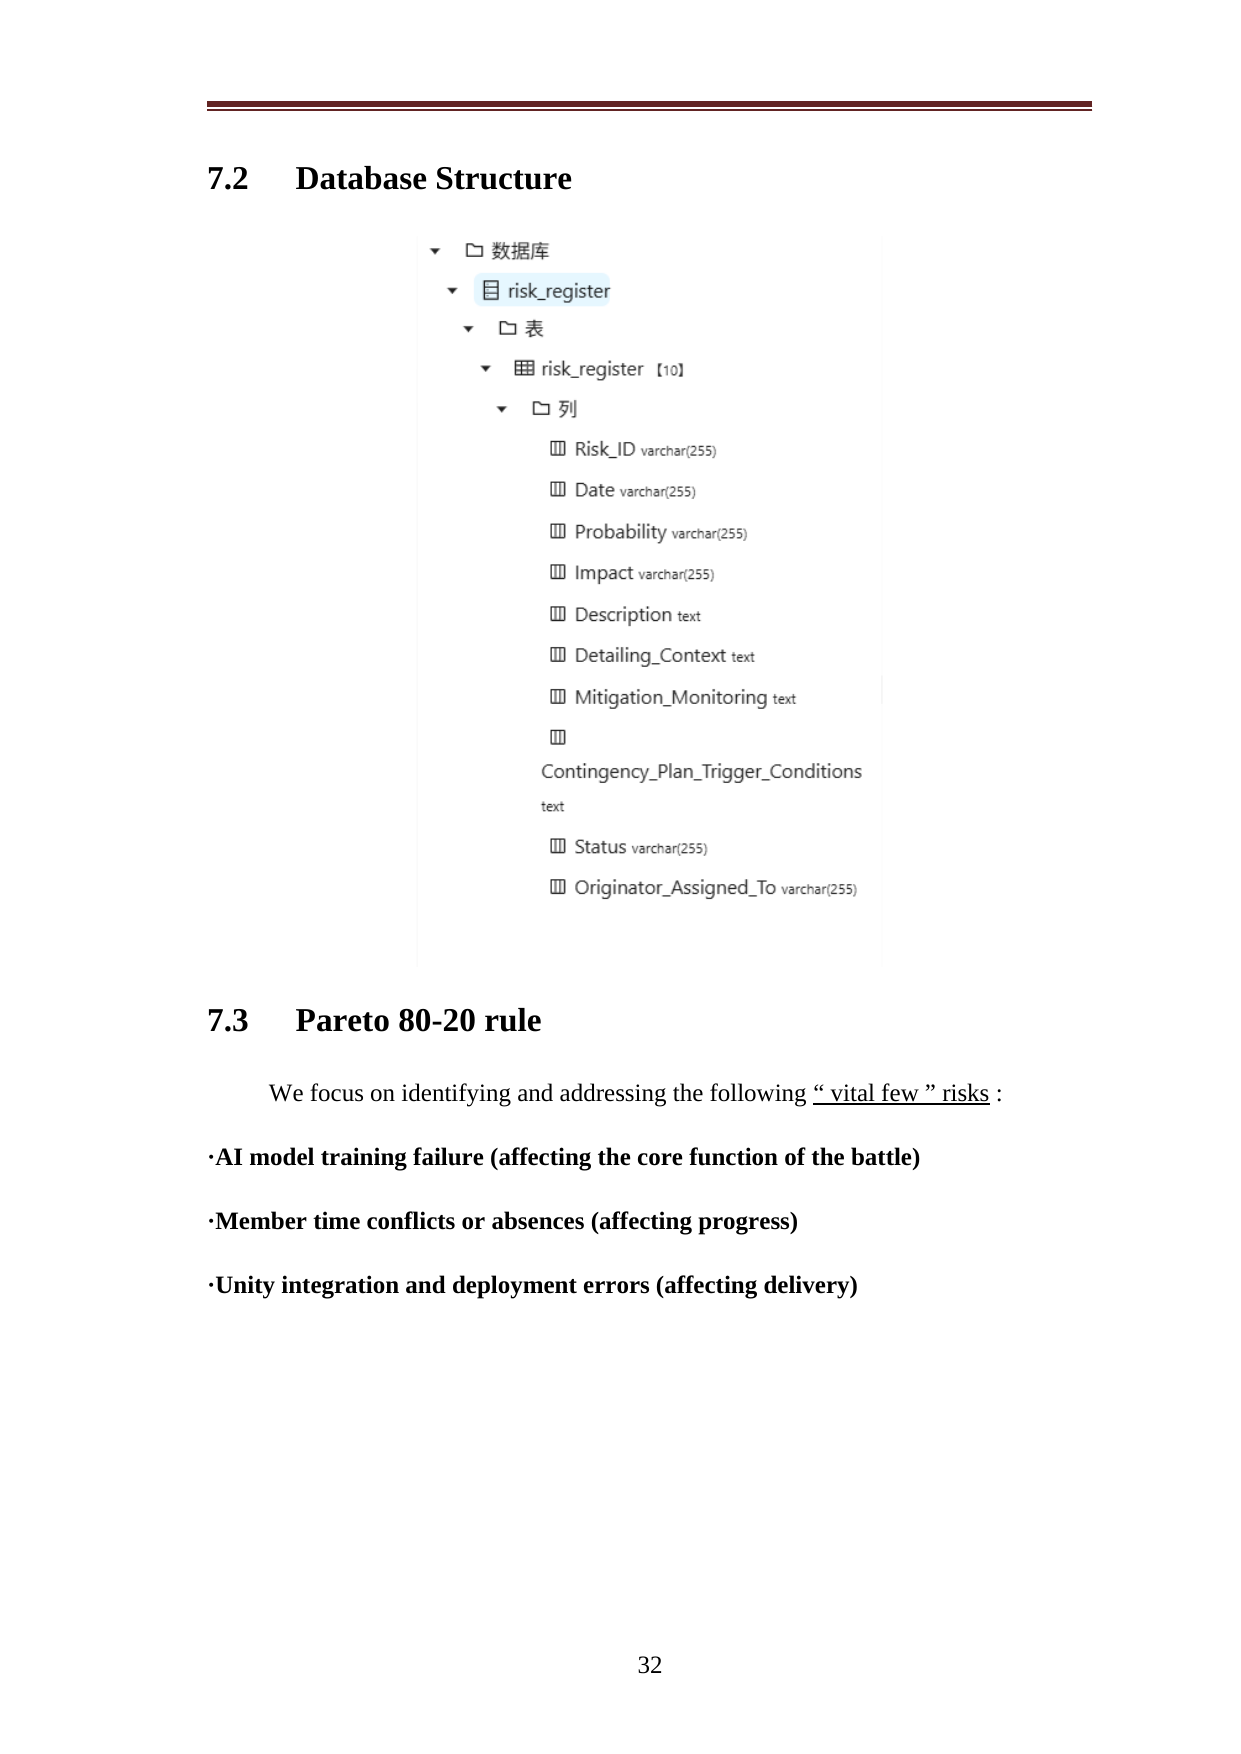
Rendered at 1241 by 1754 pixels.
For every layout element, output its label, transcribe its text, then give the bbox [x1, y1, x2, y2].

subtitle Database Structure [207, 158, 1092, 197]
picture [416, 236, 883, 967]
text ·Member time conflicts or absences (affecting progress) [207, 1206, 1092, 1235]
text We focus on identifying and addressing the following “ vital few ” risks : [207, 1078, 1092, 1107]
subtitle Pareto 80-20 rule [207, 1000, 1092, 1038]
text ·Unity integration and deployment errors (affecting delivery) [207, 1270, 1092, 1299]
text ·AI model training failure (affecting the core function of the battle) [207, 1142, 1092, 1171]
